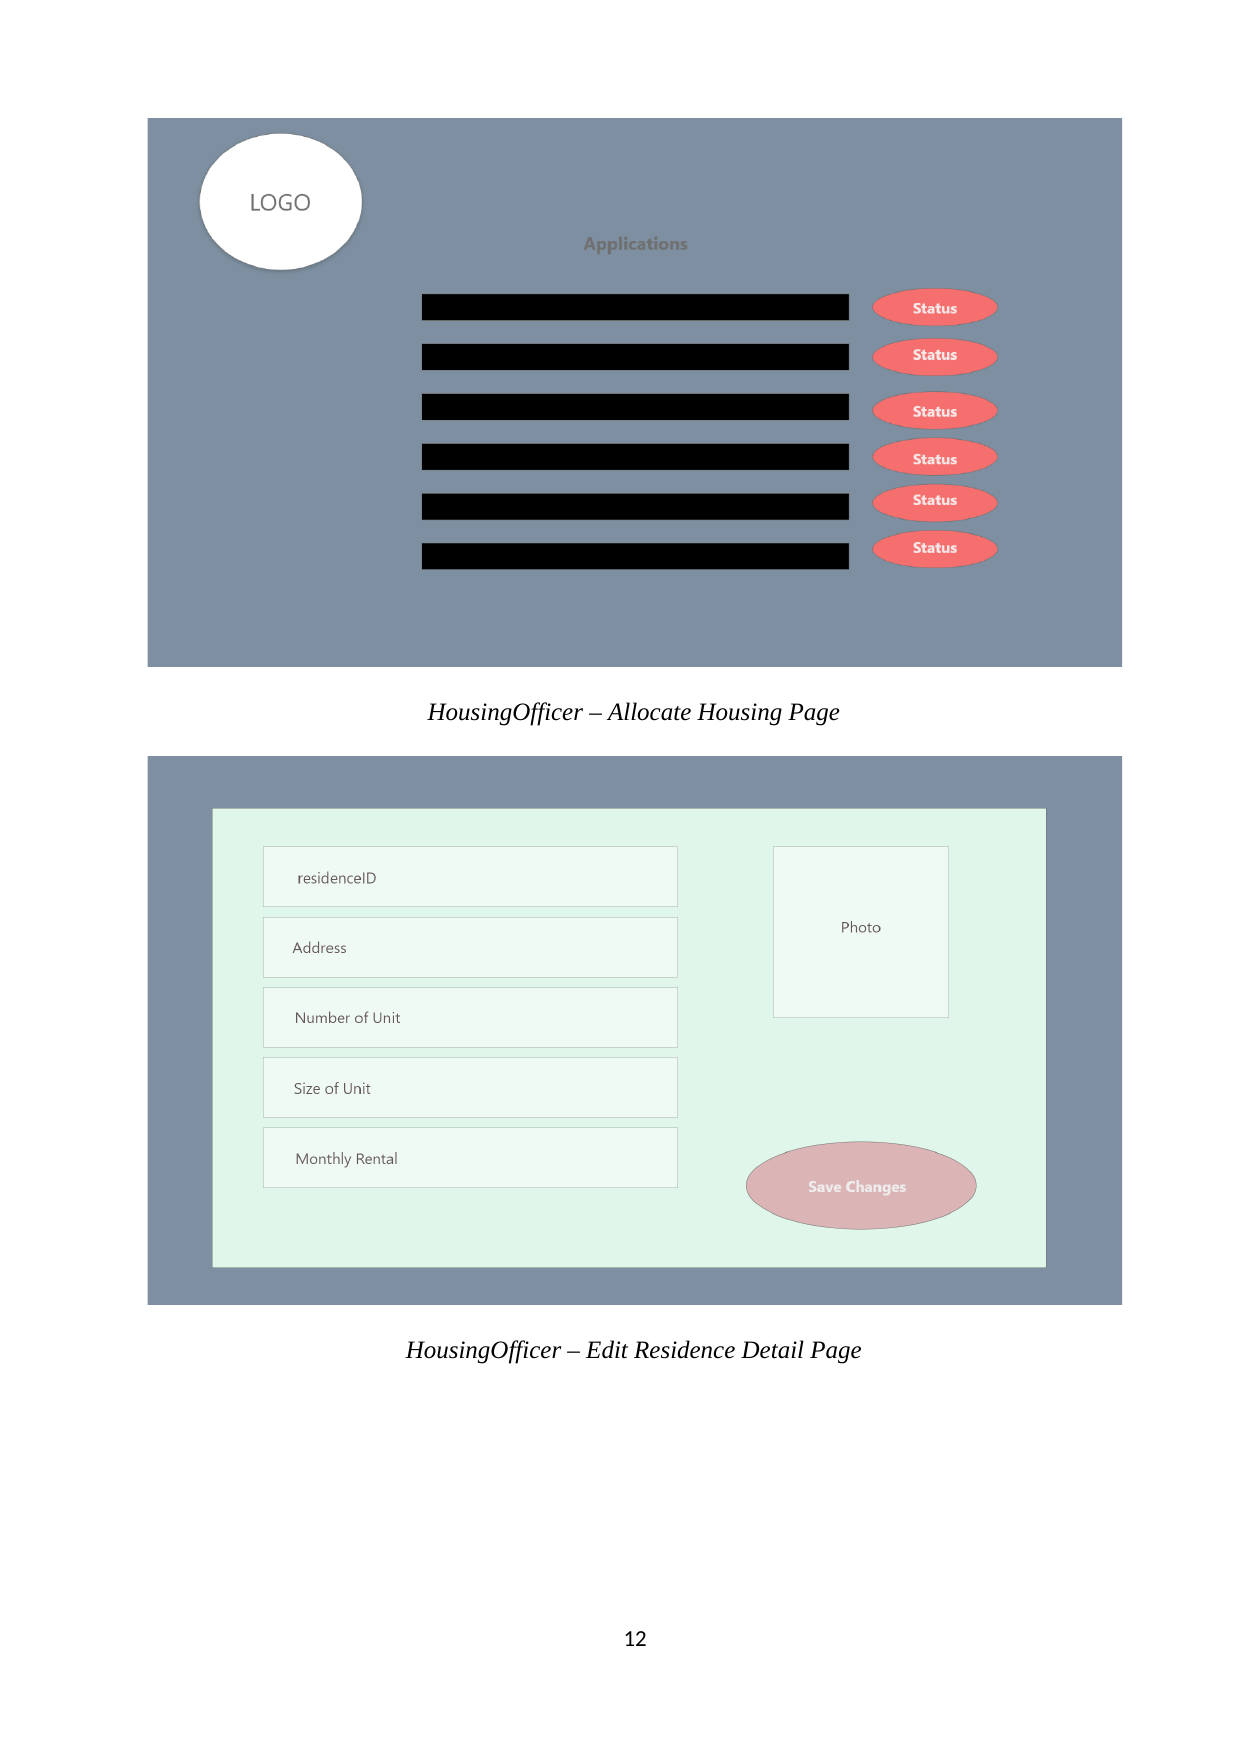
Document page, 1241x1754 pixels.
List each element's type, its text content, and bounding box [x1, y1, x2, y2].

text HousingOfficer – Allocate Housing Page [148, 697, 1122, 726]
picture [147, 118, 1123, 667]
picture [147, 756, 1123, 1305]
text HousingOfficer – Edit Residence Detail Page [148, 1335, 1122, 1364]
